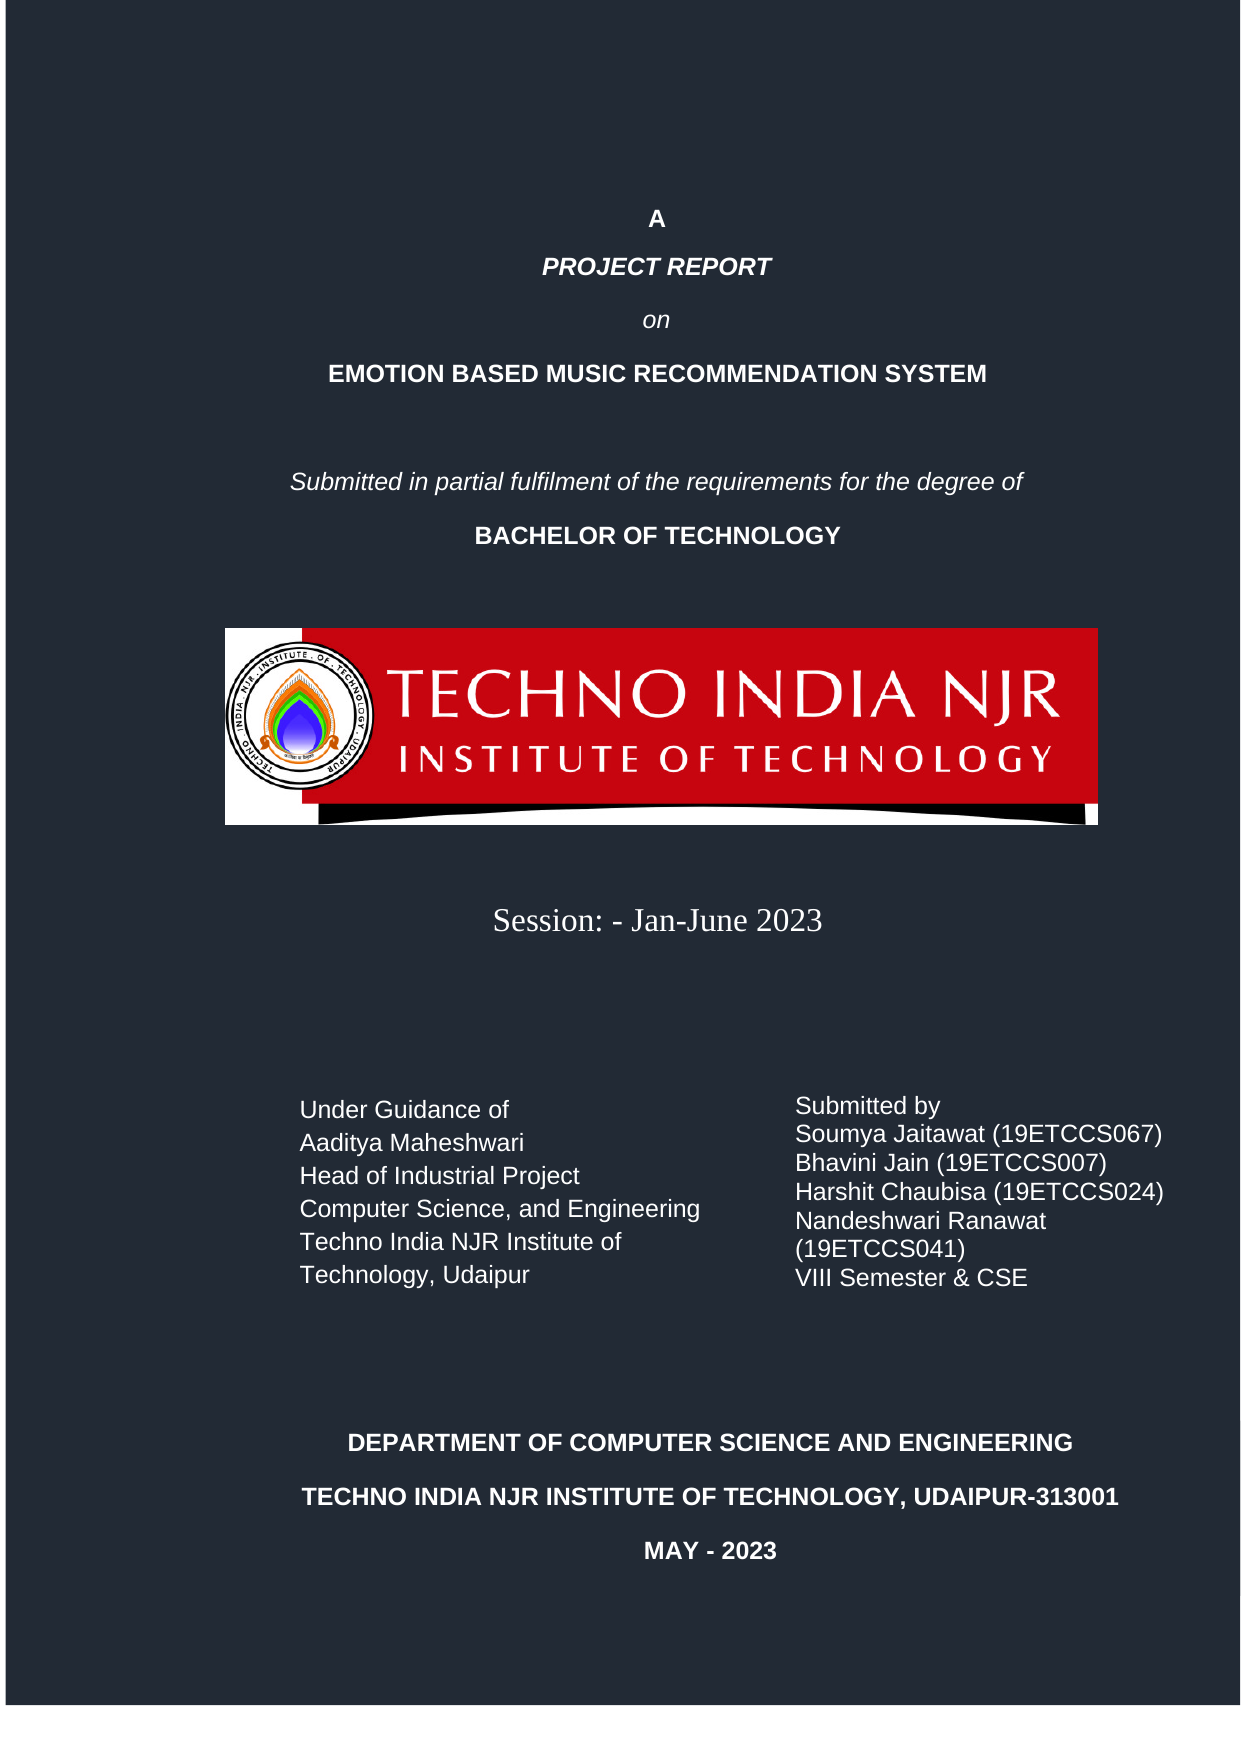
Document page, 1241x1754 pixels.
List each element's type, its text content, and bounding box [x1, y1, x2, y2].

picture [225, 628, 1098, 825]
text EMOTION BASED MUSIC RECOMMENDATION SYSTEM [225, 359, 1090, 388]
text Submitted in partial fulfilment of the requirements for the degree of [225, 467, 1090, 496]
text PROJECT REPORT [225, 252, 1090, 280]
text Session: - Jan-June 2023 [225, 900, 1090, 939]
text on [225, 305, 1090, 334]
text BACHELOR OF TECHNOLOGY [225, 521, 1090, 549]
text A [225, 204, 1090, 233]
